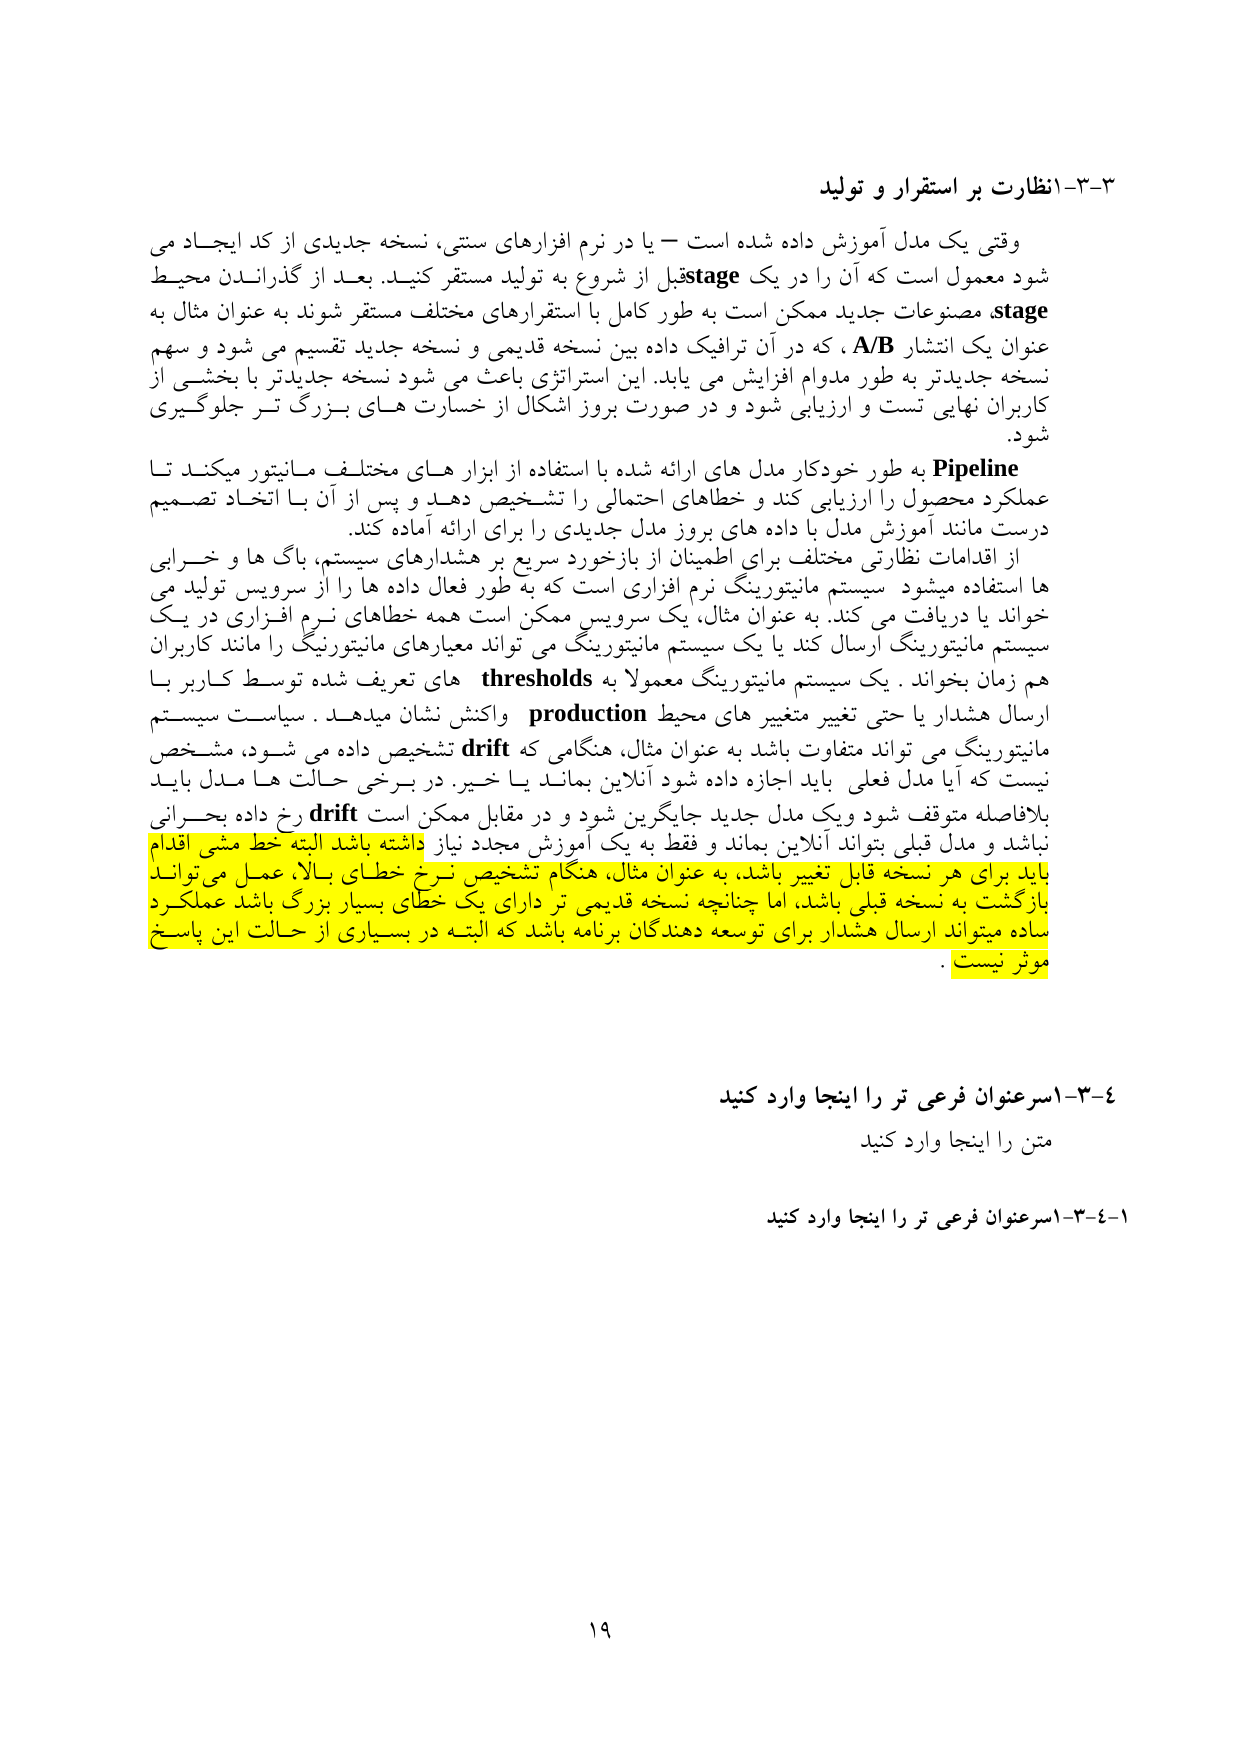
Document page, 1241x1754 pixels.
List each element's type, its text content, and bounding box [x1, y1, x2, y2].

text وقتی یک مدل آموزش داده شده است – یا در نرم افزارهای سنتی، نسخه جدیدی از کد ایجاد می شود معمول است که آن را در یک stageقبل از شروع به تولید مستقر کنید. بعد از گذراندن محیط stage، مصنوعات جدید ممکن است به طور کامل با استقرارهای مختلف مستقر شوند به عنوان مثال به عنوان یک انتشار A/B ، که در آن ترافیک داده بین نسخه قدیمی و نسخه جدید تقسیم می شود و سهم نسخه جدیدتر به طور مدوام افزایش می یابد. این استراتژی باعث می شود نسخه جدیدتر با بخشی از کاربران نهایی تست و ارزیابی شود و در صورت بروز اشکال از خسارت های بزرگ تر جلوگیری شود. [148, 221, 1048, 453]
subtitle سرعنوان فرعی تر را اینجا وارد کنید [148, 1086, 1051, 1115]
text متن را اینجا وارد کنید [148, 1130, 1051, 1159]
text از اقدامات نظارتی مختلف برای اطمینان از بازخورد سریع بر هشدارهای سیستم، باگ ها و خرابی ها استفاده میشود سیستم مانیتورینگ نرم افزاری است که به طور فعال داده ها را از سرویس تولید می خواند یا دریافت می کند. به عنوان مثال، یک سرویس ممکن است همه خطاهای نرم افزاری در یک سیستم مانیتورینگ ارسال کند یا یک سیستم مانیتورینگ می تواند معیارهای مانیتورنیگ را مانند کاربران هم زمان بخواند . یک سیستم مانیتورینگ معمولا به thresholds های تعریف شده توسط کاربر با ارسال هشدار یا حتی تغییر متغییر های محیط production واکنش نشان میدهد . سیاست سیستم مانیتورینگ می تواند متفاوت باشد به عنوان مثال، هنگامی که drift تشخیص داده می شود، مشخص نیست که آیا مدل فعلی باید اجازه داده شود آنلاین بماند یا خیر. در برخی حالت ها مدل باید بلافاصله متوقف شود ویک مدل جدید جایگرین شود و در مقابل ممکن است drift رخ داده بحرانی نباشد و مدل قبلی بتواند آنلاین بماند و فقط به یک آموزش مجدد نیاز داشته باشد البته خط مشی اقدام باید برای هر نسخه قابل تغییر باشد، به عنوان مثال، هنگام تشخیص نرخ خطای بالا، عمل می‌تواند بازگشت به نسخه قبلی باشد، اما چنانچه نسخه قدیمی تر دارای یک خطای بسیار بزرگ باشد عملکرد ساده میتواند ارسال هشدار برای توسعه دهندگان برنامه باشد که البته در بسیاری از حالت این پاسخ موثر نیست . [148, 547, 1048, 862]
text Pipeline به طور خودکار مدل های ارائه شده با استفاده از ابزار های مختلف مانیتور میکند تا عملکرد محصول را ارزیابی کند و خطاهای احتمالی را تشخیص دهد و پس از آن با اتخاد تصمیم درست مانند آموزش مدل با داده های بروز مدل جدیدی را برای ارائه آماده کند. [148, 453, 1048, 547]
subtitle نظارت بر استقرار و تولید [148, 177, 1051, 207]
subtitle سرعنوان فرعی تر را اینجا وارد کنید [148, 1209, 1051, 1234]
